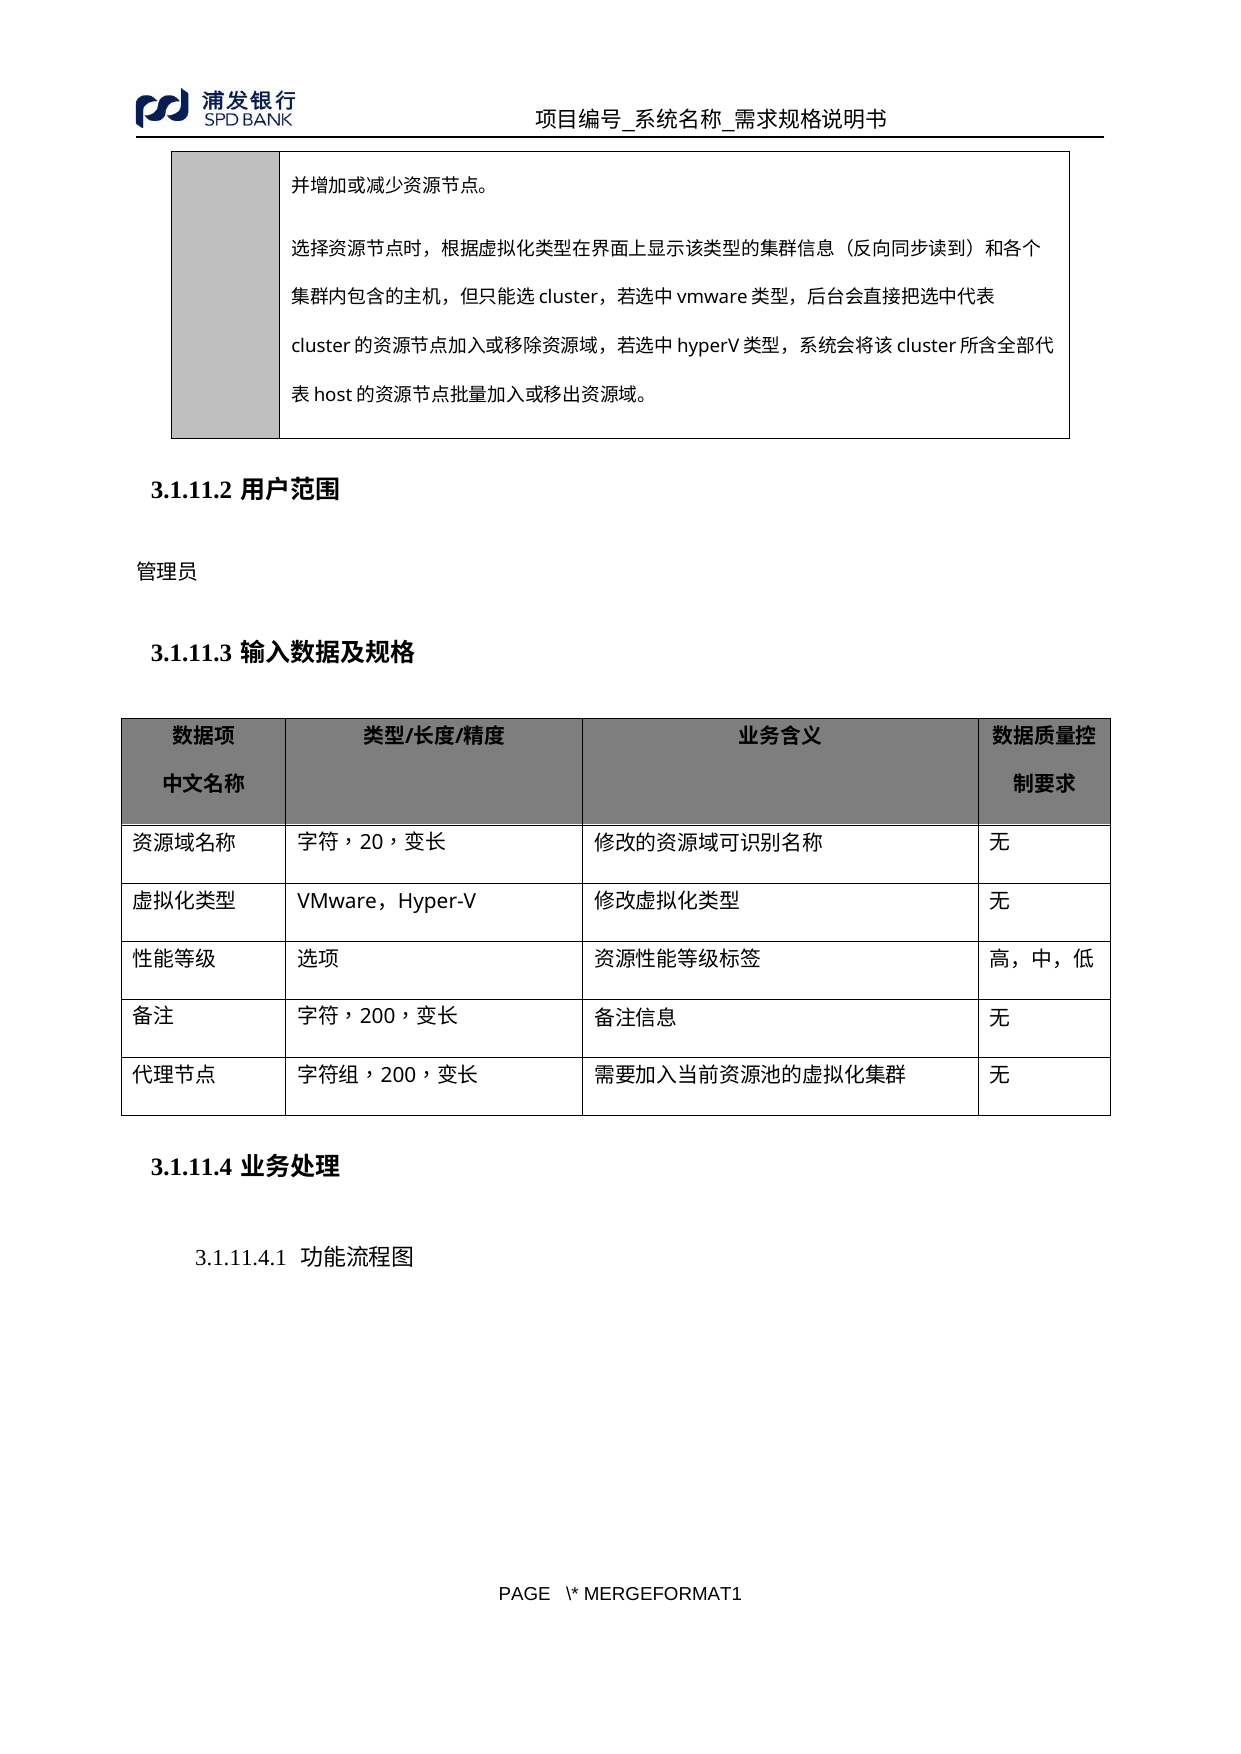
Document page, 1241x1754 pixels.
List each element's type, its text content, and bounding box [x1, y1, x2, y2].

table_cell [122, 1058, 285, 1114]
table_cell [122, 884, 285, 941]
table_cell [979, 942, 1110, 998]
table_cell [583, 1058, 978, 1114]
picture [135, 88, 296, 128]
subtitle 功能流程图 [195, 1240, 1104, 1272]
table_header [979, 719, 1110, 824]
text 管理员 [136, 554, 1104, 587]
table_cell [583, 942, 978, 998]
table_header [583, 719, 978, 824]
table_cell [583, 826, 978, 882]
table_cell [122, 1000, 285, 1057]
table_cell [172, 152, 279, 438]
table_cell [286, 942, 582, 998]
subtitle 用户范围 [151, 455, 1104, 520]
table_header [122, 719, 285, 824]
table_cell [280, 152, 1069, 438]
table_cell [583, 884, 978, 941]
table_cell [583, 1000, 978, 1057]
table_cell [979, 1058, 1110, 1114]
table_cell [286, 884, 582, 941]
subtitle 业务处理 [151, 1132, 1104, 1197]
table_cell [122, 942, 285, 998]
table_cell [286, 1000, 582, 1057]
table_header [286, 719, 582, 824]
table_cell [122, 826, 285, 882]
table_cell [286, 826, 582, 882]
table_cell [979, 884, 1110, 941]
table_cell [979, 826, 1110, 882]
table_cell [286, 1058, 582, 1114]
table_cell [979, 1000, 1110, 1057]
subtitle 输入数据及规格 [151, 618, 1104, 683]
